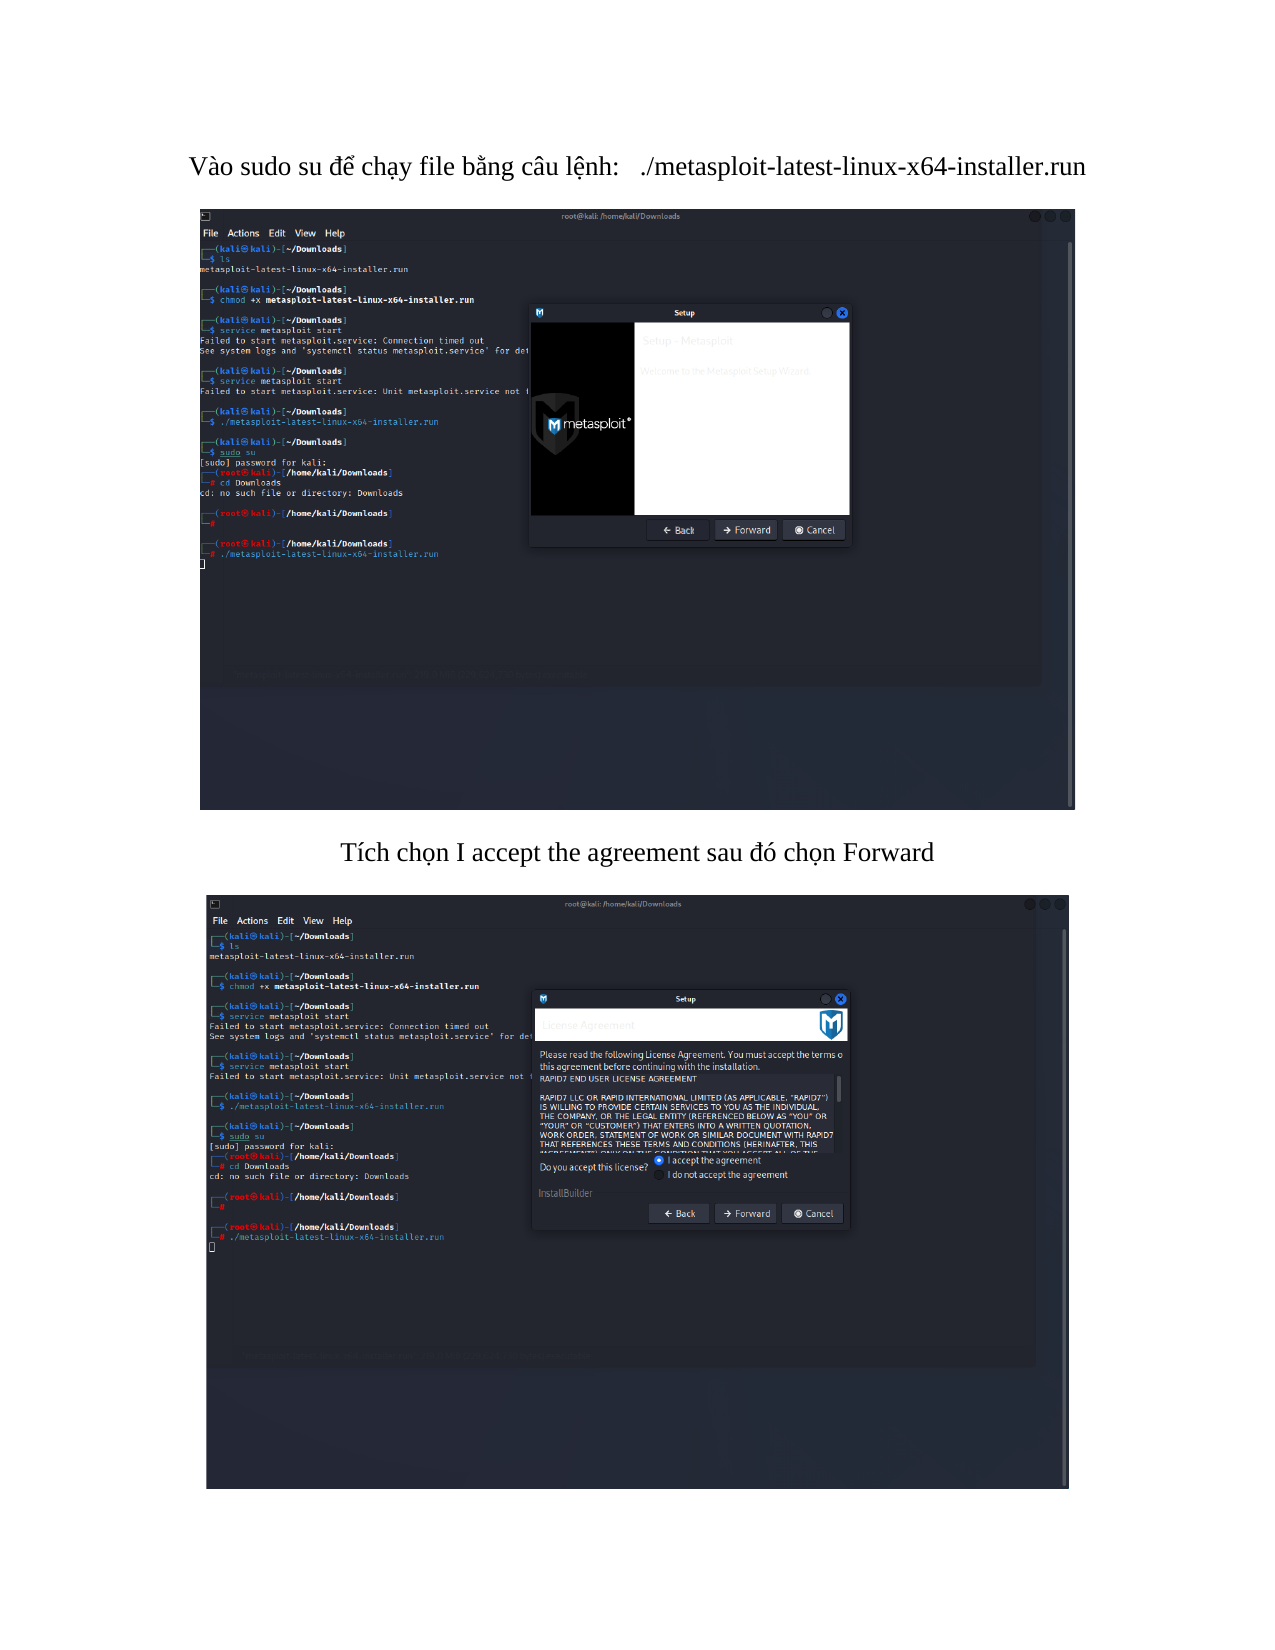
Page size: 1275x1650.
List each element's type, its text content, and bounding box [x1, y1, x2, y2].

picture [206, 895, 1069, 1489]
picture [200, 209, 1075, 810]
text Tích chọn I accept the agreement sau đó chọn Forward [150, 836, 1125, 867]
text Vào sudo su để chạy file bằng câu lệnh: ./metasploit-latest-linux-x64-installer.run [150, 150, 1125, 181]
